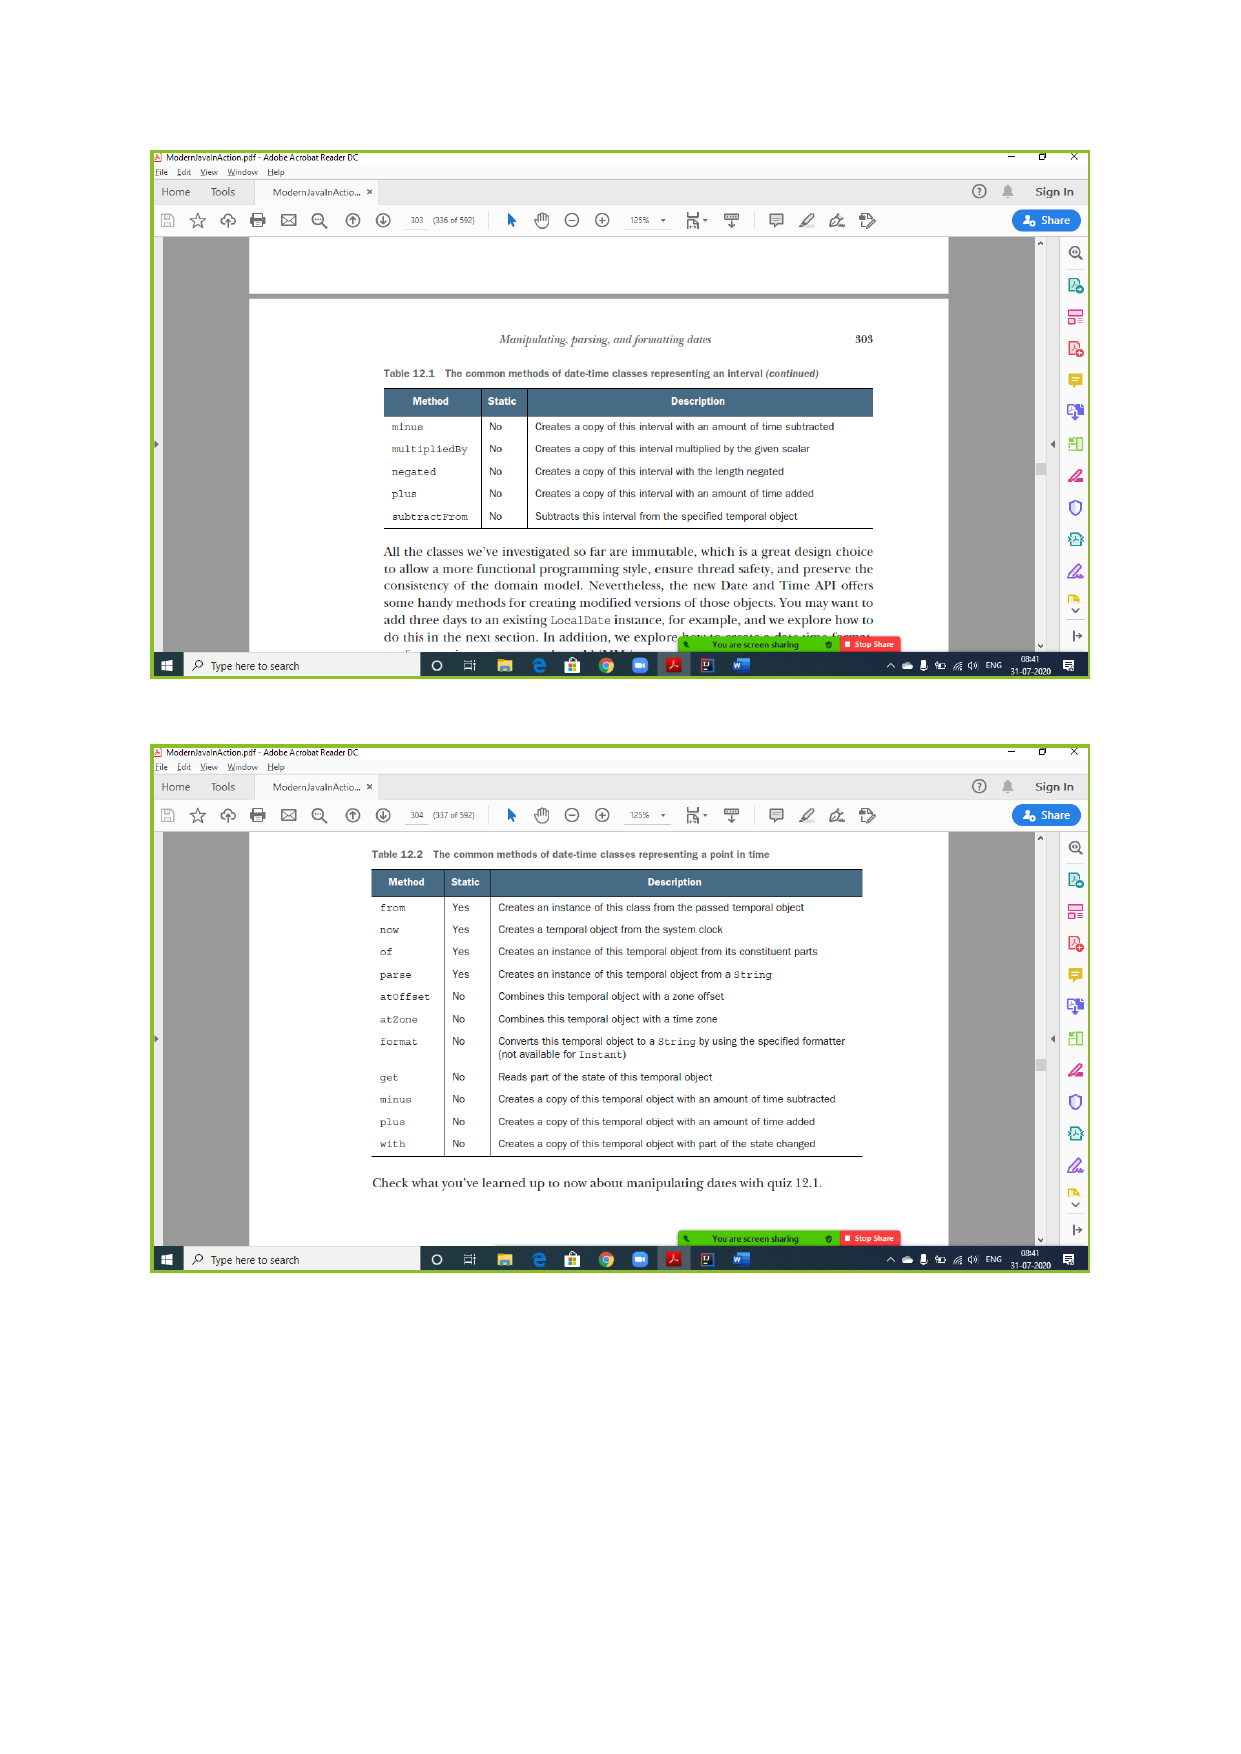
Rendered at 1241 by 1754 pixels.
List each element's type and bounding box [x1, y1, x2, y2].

picture [150, 744, 1091, 1273]
picture [150, 150, 1091, 679]
